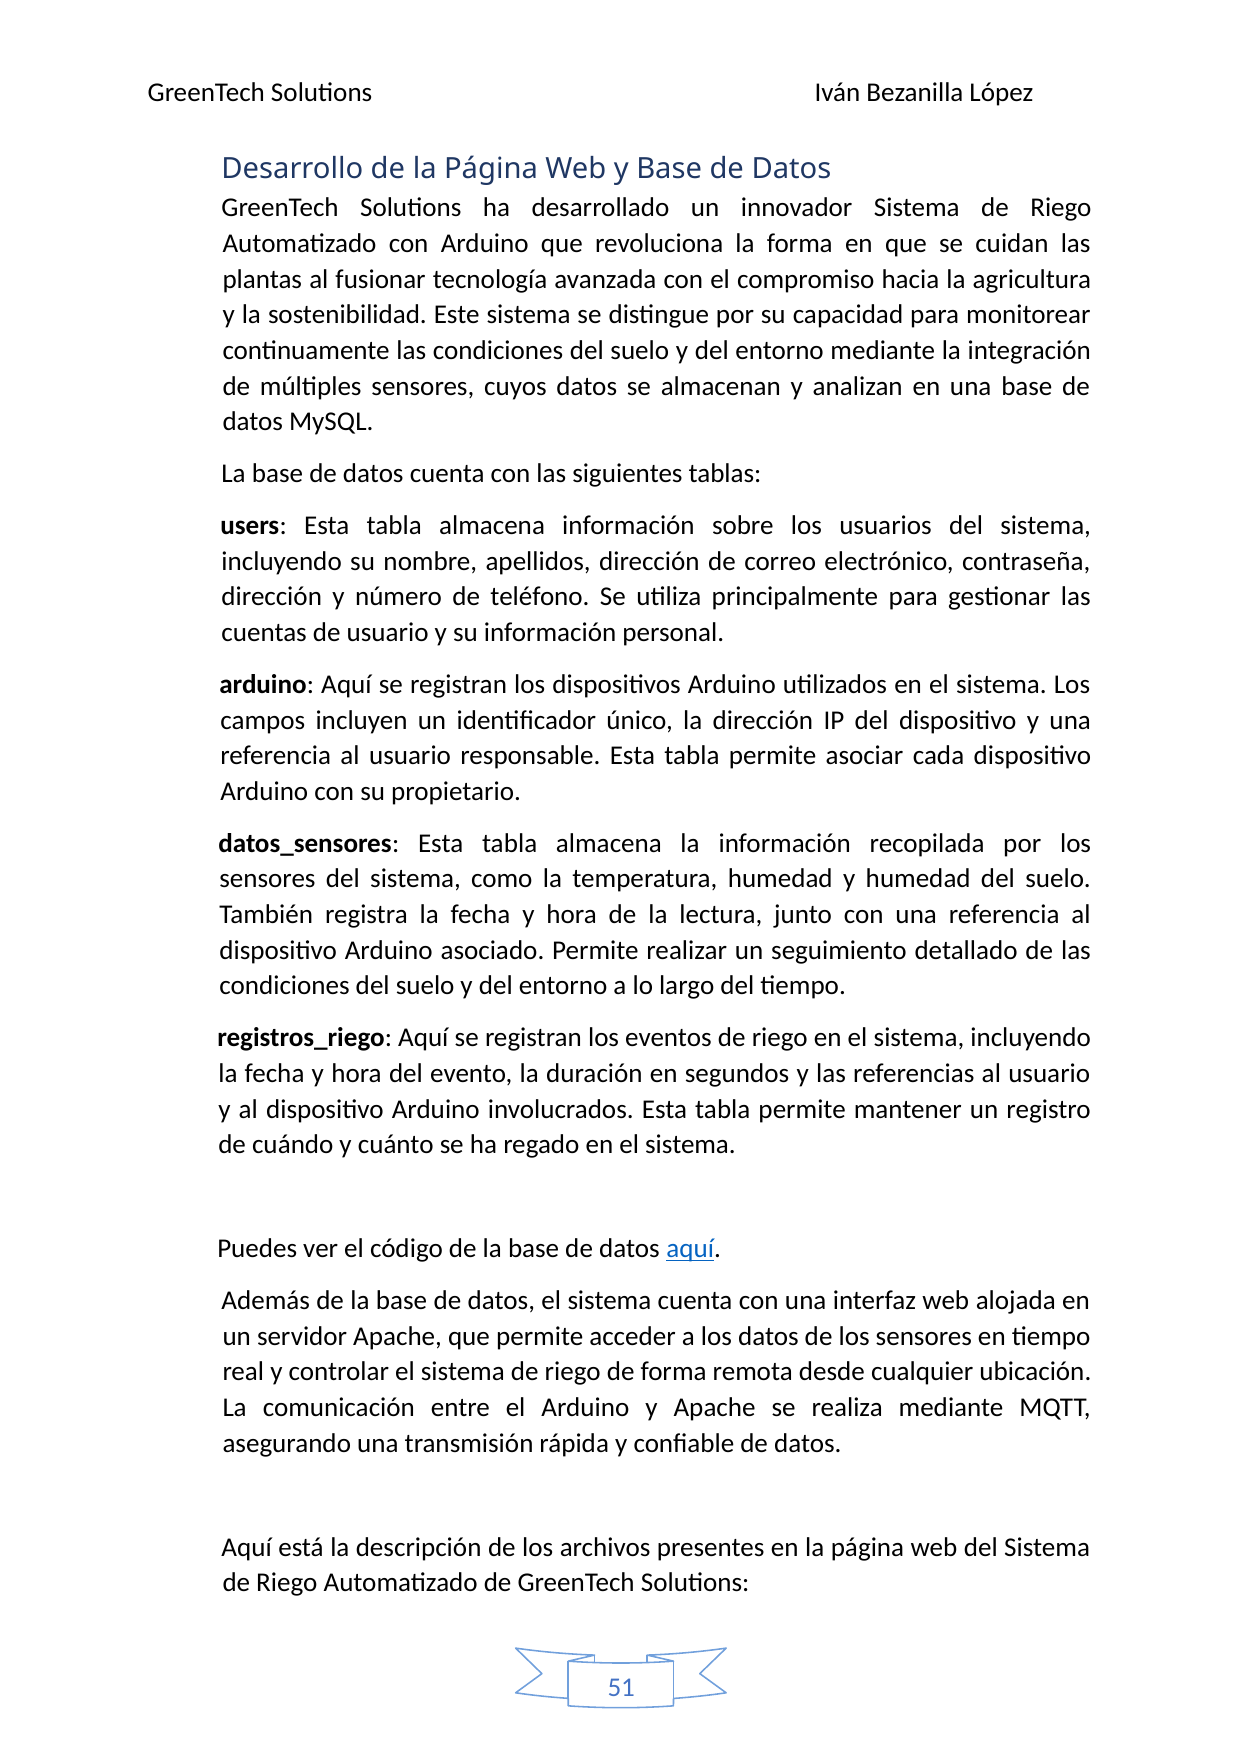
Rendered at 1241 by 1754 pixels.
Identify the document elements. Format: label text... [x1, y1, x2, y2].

text datos_sensores: Esta tabla almacena la información recopilada por los sensores del sistema, como la temperatura, humedad y humedad del suelo. También registra la fecha y hora de la lectura, junto con una referencia al dispositivo Arduino asociado. Permite realizar un seguimiento detallado de las condiciones del suelo y del entorno a lo largo del tiempo. [218, 826, 1092, 1002]
text arduino: Aquí se registran los dispositivos Arduino utilizados en el sistema. Los campos incluyen un identificador único, la dirección IP del dispositivo y una referencia al usuario responsable. Esta tabla permite asociar cada dispositivo Arduino con su propietario. [219, 667, 1092, 807]
subtitle Desarrollo de la Página Web y Base de Datos [221, 148, 1092, 187]
text La base de datos cuenta con las siguientes tablas: [221, 456, 1092, 489]
text Aquí está la descripción de los archivos presentes en la página web del Sistema de Riego Automatizado de GreenTech Solutions: [221, 1530, 1092, 1598]
text GreenTech Solutions ha desarrollado un innovador Sistema de Riego Automatizado con Arduino que revoluciona la forma en que se cuidan las plantas al fusionar tecnología avanzada con el compromiso hacia la agricultura y la sostenibilidad. Este sistema se distingue por su capacidad para monitorear continuamente las condiciones del suelo y del entorno mediante la integración de múltiples sensores, cuyos datos se almacenan y analizan en una base de datos MySQL. [221, 191, 1092, 437]
text Además de la base de datos, el sistema cuenta con una interfaz web alojada en un servidor Apache, que permite acceder a los datos de los sensores en tiempo real y controlar el sistema de riego de forma remota desde cualquier ubicación. La comunicación entre el Arduino y Apache se realiza mediante MQTT, asegurando una transmisión rápida y confiable de datos. [221, 1283, 1092, 1459]
text users: Esta tabla almacena información sobre los usuarios del sistema, incluyendo su nombre, apellidos, dirección de correo electrónico, contraseña, dirección y número de teléfono. Se utiliza principalmente para gestionar las cuentas de usuario y su información personal. [220, 508, 1092, 648]
text registros_riego: Aquí se registran los eventos de riego en el sistema, incluyendo la fecha y hora del evento, la duración en segundos y las referencias al usuario y al dispositivo Arduino involucrados. Esta tabla permite mantener un registro de cuándo y cuánto se ha regado en el sistema. [217, 1021, 1092, 1160]
text Puedes ver el código de la base de datos aquí. [217, 1231, 1092, 1264]
